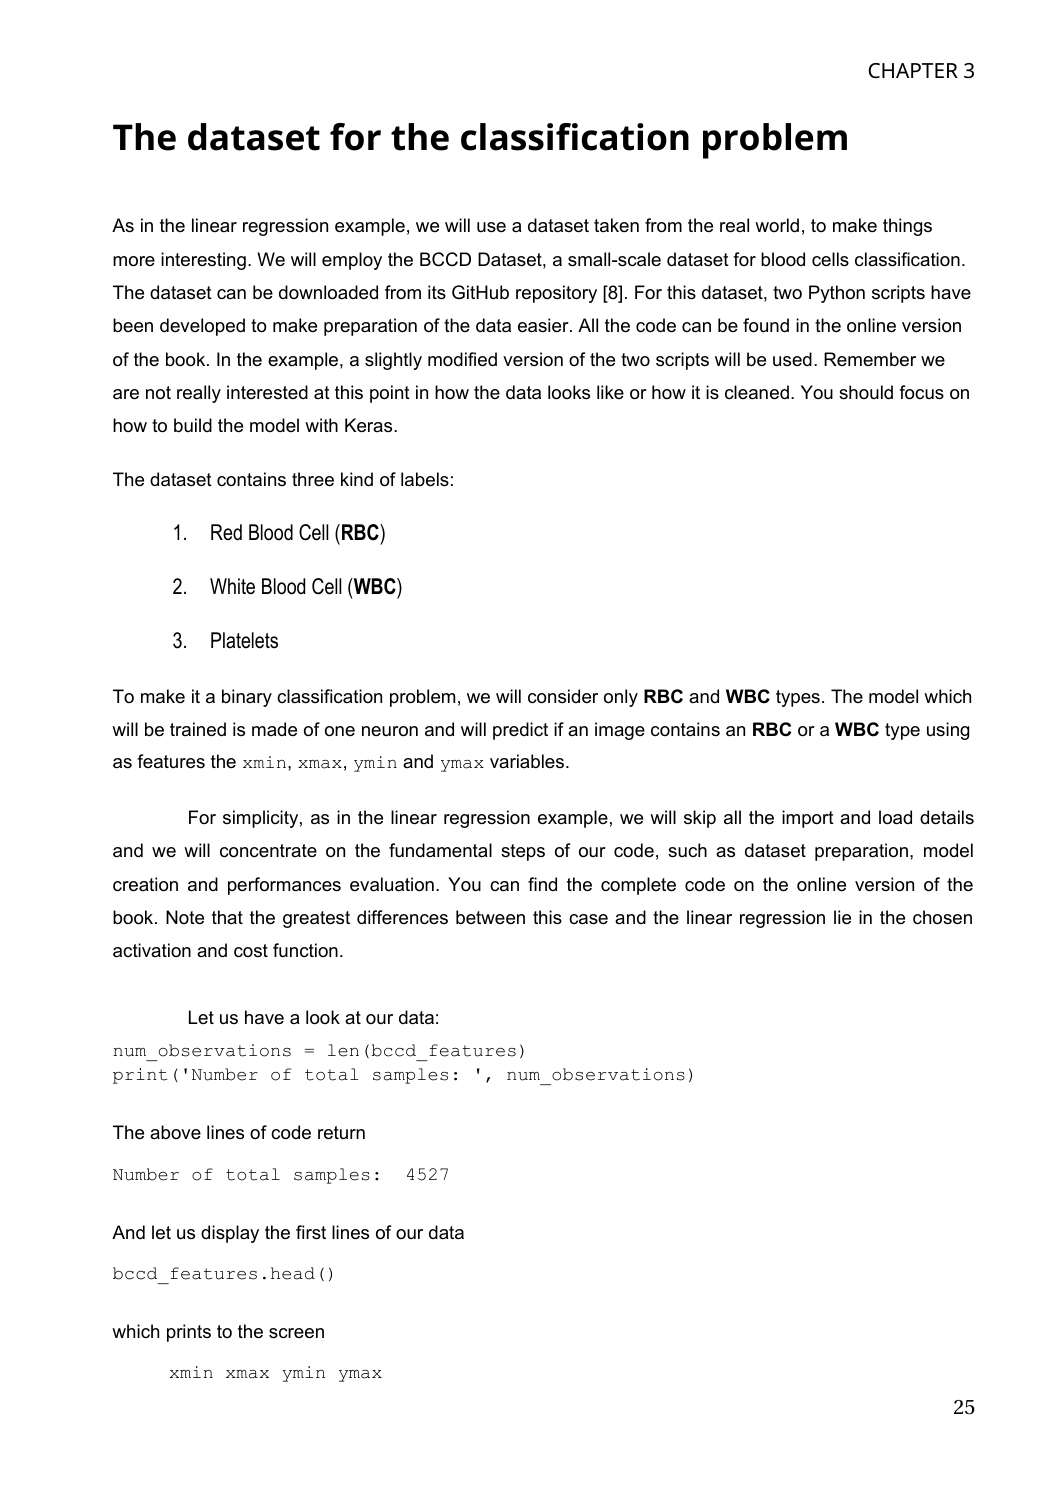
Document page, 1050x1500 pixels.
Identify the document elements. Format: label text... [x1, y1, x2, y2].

list White Blood Cell (WBC) [172, 566, 855, 599]
text Let us have a look at our data: [112, 995, 975, 1028]
text To make it a binary classification problem, we will consider only RBC and WBC types. The model which will be trained is made of one neuron and will predict if an image contains an RBC or a WBC type using as features the xmin, xmax, ymin and ymax variables. [112, 674, 975, 774]
text For simplicity, as in the linear regression example, we will skip all the import and load details and we will concentrate on the fundamental steps of our code, such as dataset preparation, model creation and performances evaluation. You can find the complete code on the online version of the book. Note that the greatest differences between this case and the linear regression lie in the chosen activation and cost function. [112, 795, 975, 962]
text xmin xmax ymin ymax [112, 1363, 975, 1384]
text The dataset contains three kind of labels: [112, 457, 975, 491]
text which prints to the screen [112, 1309, 975, 1342]
text num_observations = len(bccd_features) [112, 1041, 975, 1062]
text As in the linear regression example, we will use a dataset taken from the real world, to make things more interesting. We will employ the BCCD Dataset, a small-scale dataset for blood cells classification. The dataset can be downloaded from its GitHub repository [8]. For this dataset, two Python scripts have been developed to make preparation of the data easier. All the code can be found in the online version of the book. In the example, a slightly modified version of the two scripts will be used. Remember we are not really interested at this point in how the data looks like or how it is cleaned. You should focus on how to build the model with Keras. [112, 203, 975, 437]
subtitle The dataset for the classification problem [112, 112, 975, 161]
text The above lines of code return [112, 1110, 975, 1144]
text Number of total samples: 4527 [112, 1164, 975, 1186]
text print('Number of total samples: ', num_observations) [112, 1065, 975, 1086]
list Red Blood Cell (RBC) [172, 512, 855, 545]
text And let us display the first lines of our data [112, 1210, 975, 1243]
text bccd_features.head() [112, 1264, 975, 1285]
list Platelets [172, 620, 855, 653]
